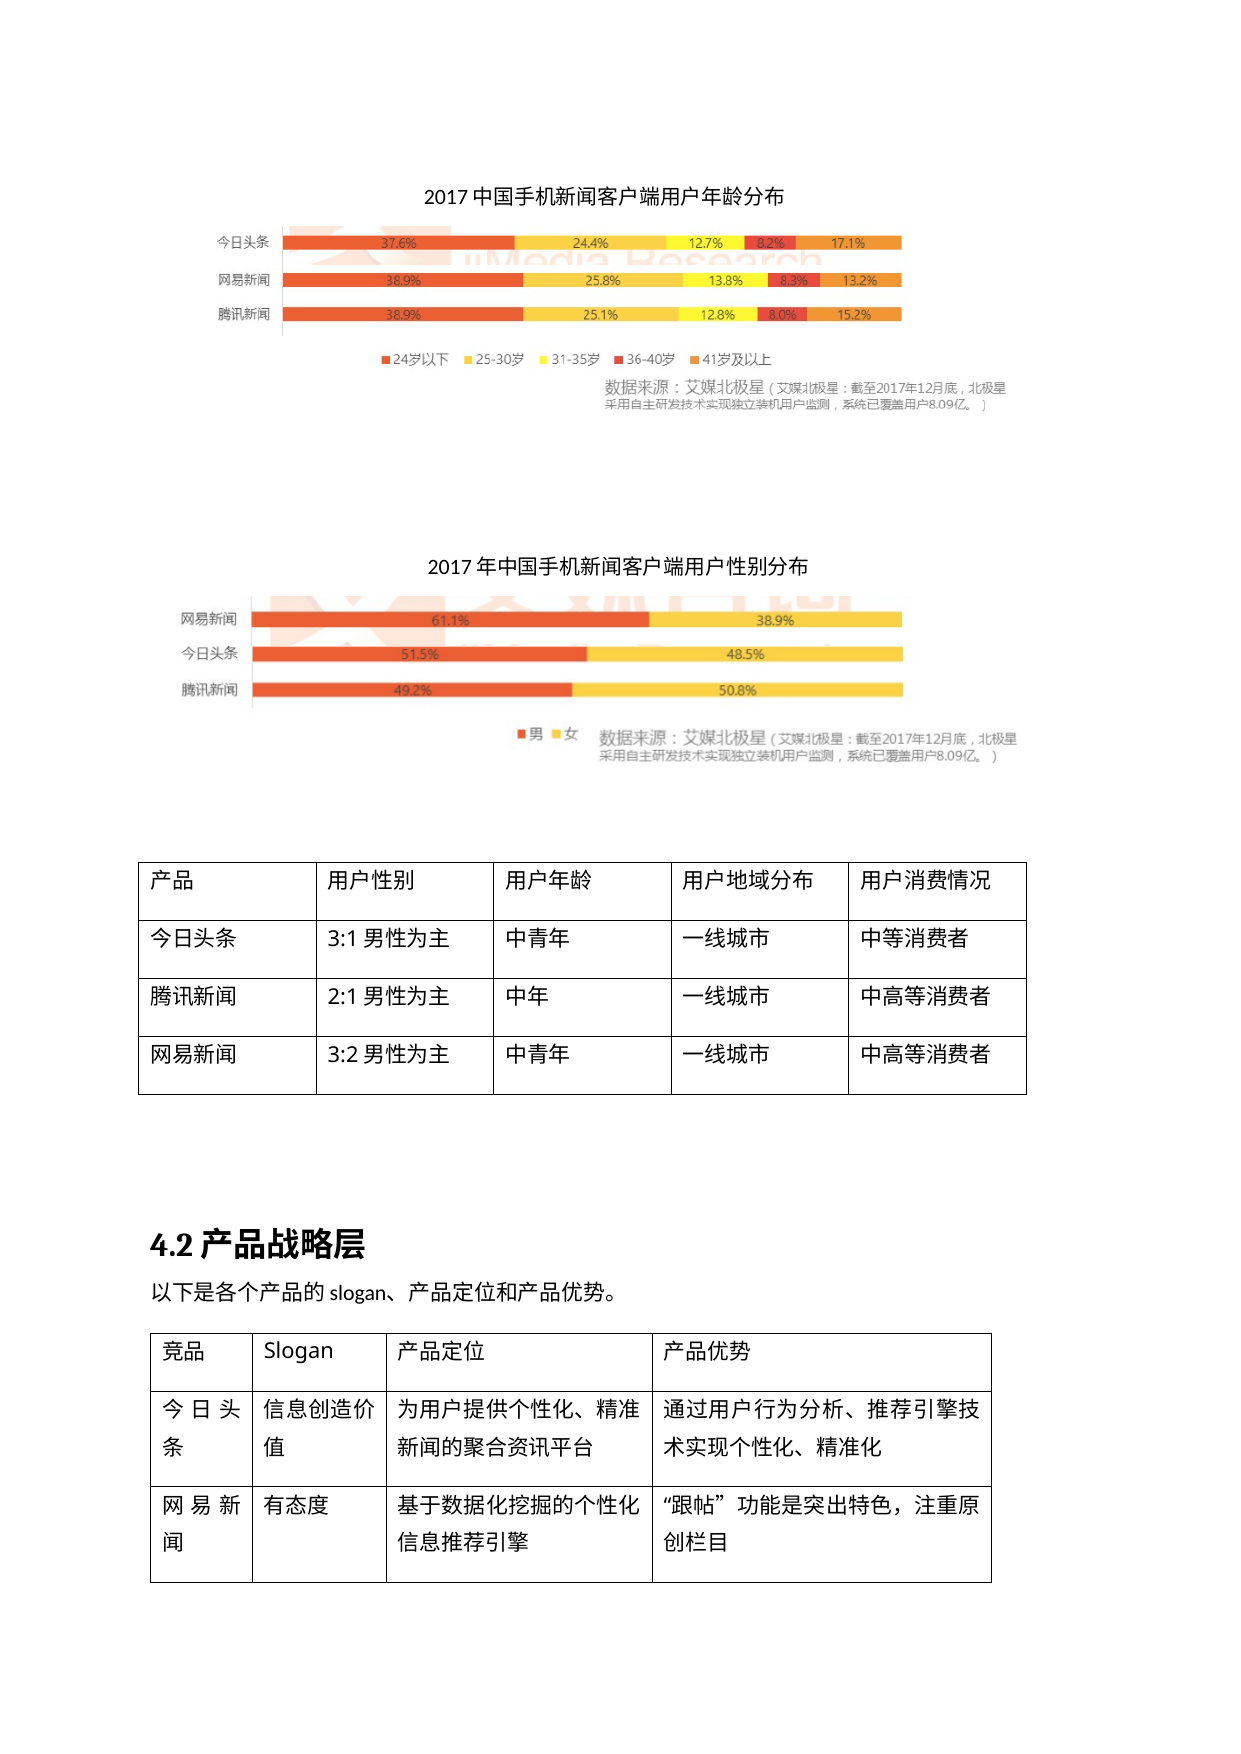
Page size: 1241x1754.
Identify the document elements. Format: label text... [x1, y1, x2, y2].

table_header 产品定位 [387, 1334, 652, 1391]
table_cell 中等消费者 [849, 921, 1026, 978]
table_cell 一线城市 [672, 1037, 848, 1094]
table_cell 网易新闻 [151, 1487, 252, 1582]
table_header 产品 [139, 863, 316, 920]
table_header 竞品 [151, 1334, 252, 1391]
table_cell 3:2男性为主 [317, 1037, 493, 1094]
table_cell 今日头条 [139, 921, 316, 978]
table_cell 一线城市 [672, 979, 848, 1036]
table_cell 中高等消费者 [849, 1037, 1026, 1094]
table_cell 信息创造价值 [253, 1392, 386, 1486]
table_cell 通过用户行为分析、推荐引擎技术实现个性化、精准化 [653, 1392, 991, 1486]
table_cell 腾讯新闻 [139, 979, 316, 1036]
text 以下是各个产品的slogan、产品定位和产品优势。 [150, 1275, 1090, 1307]
table_cell 网易新闻 [139, 1037, 316, 1094]
table_cell 2:1男性为主 [317, 979, 493, 1036]
table_cell 为用户提供个性化、精准新闻的聚合资讯平台 [387, 1392, 652, 1486]
picture [168, 596, 1034, 781]
table_cell 中高等消费者 [849, 979, 1026, 1036]
table_cell 基于数据化挖掘的个性化信息推荐引擎 [387, 1487, 652, 1582]
table_header Slogan [253, 1334, 386, 1391]
table_header 用户消费情况 [849, 863, 1026, 920]
table_cell 中年 [494, 979, 671, 1036]
table_cell 中青年 [494, 921, 671, 978]
table_cell 3:1男性为主 [317, 921, 493, 978]
table_header 产品优势 [653, 1334, 991, 1391]
table_cell 中青年 [494, 1037, 671, 1094]
table_cell 有态度 [253, 1487, 386, 1582]
table_header 用户年龄 [494, 863, 671, 920]
subtitle 4.2产品战略层 [150, 1210, 1090, 1275]
table_cell 一线城市 [672, 921, 848, 978]
table_header 用户地域分布 [672, 863, 848, 920]
table_header 用户性别 [317, 863, 493, 920]
picture [168, 226, 1034, 435]
table_cell 今日头条 [151, 1392, 252, 1486]
table_cell “跟帖”功能是突出特色，注重原创栏目 [653, 1487, 991, 1582]
